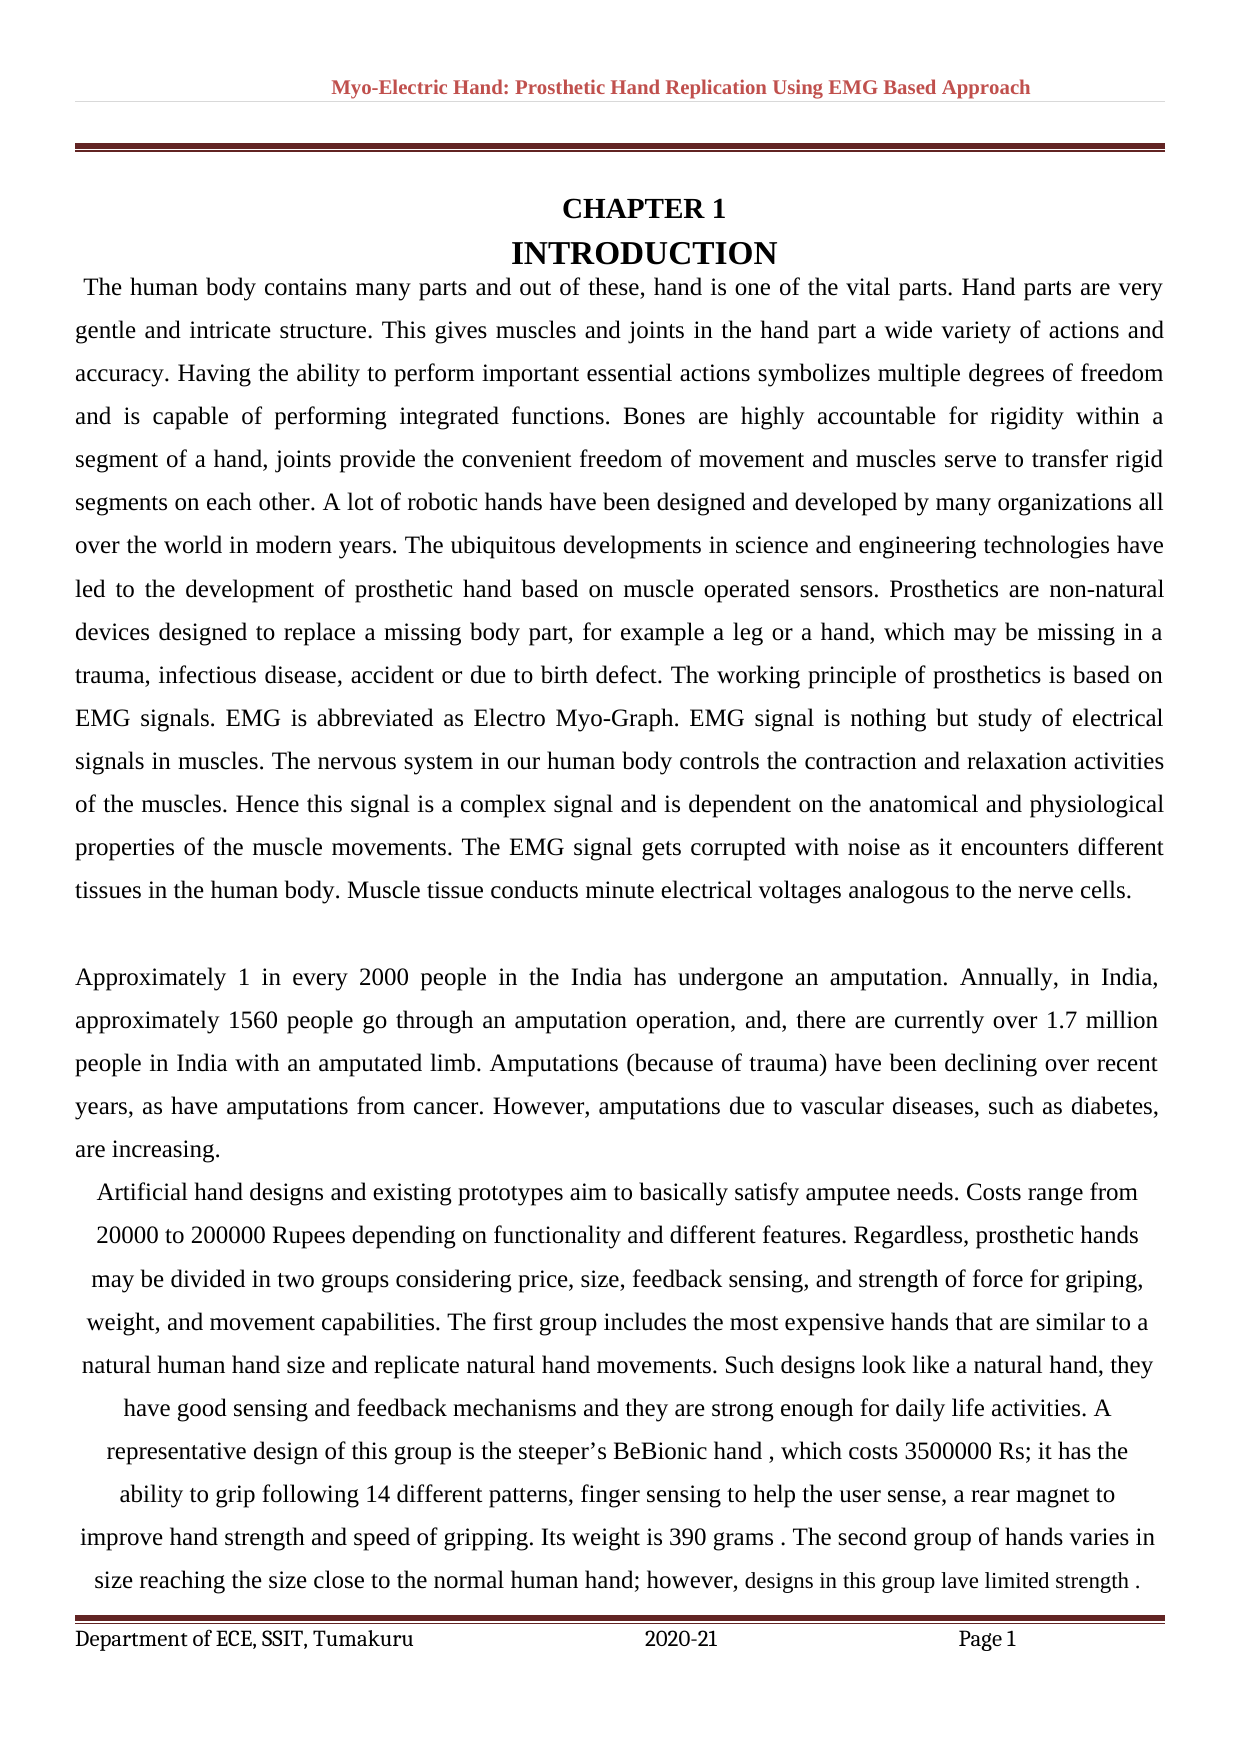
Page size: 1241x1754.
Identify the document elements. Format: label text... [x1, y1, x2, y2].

text Approximately 1 in every 2000 people in the India has undergone an amputation. Annually, in India, approximately 1560 people go through an amputation operation, and, there are currently over 1.7 million people in India with an amputated limb. Amputations (because of trauma) have been declining over recent years, as have amputations from cancer. However, amputations due to vascular diseases, such as diabetes, are increasing. [75, 962, 1160, 1163]
subtitle CHAPTER 1 [123, 191, 1165, 224]
subtitle INTRODUCTION [123, 233, 1165, 272]
text Artificial hand designs and existing prototypes aim to basically satisfy amputee needs. Costs range from 20000 to 200000 Rupees depending on functionality and different features. Regardless, prosthetic hands may be divided in two groups considering price, size, feedback sensing, and strength of force for griping, weight, and movement capabilities. The first group includes the most expensive hands that are similar to a natural human hand size and replicate natural hand movements. Such designs look like a natural hand, they have good sensing and feedback mechanisms and they are strong enough for daily life activities. A representative design of this group is the steeper’s BeBionic hand , which costs 3500000 Rs; it has the ability to grip following 14 different patterns, finger sensing to help the user sense, a rear magnet to improve hand strength and speed of gripping. Its weight is 390 grams . The second group of hands varies in size reaching the size close to the normal human hand; however, designs in this group lave limited strength . [75, 1177, 1160, 1594]
text The human body contains many parts and out of these, hand is one of the vital parts. Hand parts are very gentle and intricate structure. This gives muscles and joints in the hand part a wide variety of actions and accuracy. Having the ability to perform important essential actions symbolizes multiple degrees of freedom and is capable of performing integrated functions. Bones are highly accountable for rigidity within a segment of a hand, joints provide the convenient freedom of movement and muscles serve to transfer rigid segments on each other. A lot of robotic hands have been designed and developed by many organizations all over the world in modern years. The ubiquitous developments in science and engineering technologies have led to the development of prosthetic hand based on muscle operated sensors. Prosthetics are non-natural devices designed to replace a missing body part, for example a leg or a hand, which may be missing in a trauma, infectious disease, accident or due to birth defect. The working principle of prosthetics is based on EMG signals. EMG is abbreviated as Electro Myo-Graph. EMG signal is nothing but study of electrical signals in muscles. The nervous system in our human body controls the contraction and relaxation activities of the muscles. Hence this signal is a complex signal and is dependent on the anatomical and physiological properties of the muscle movements. The EMG signal gets corrupted with noise as it encounters different tissues in the human body. Muscle tissue conducts minute electrical voltages analogous to the nerve cells. [75, 272, 1165, 904]
